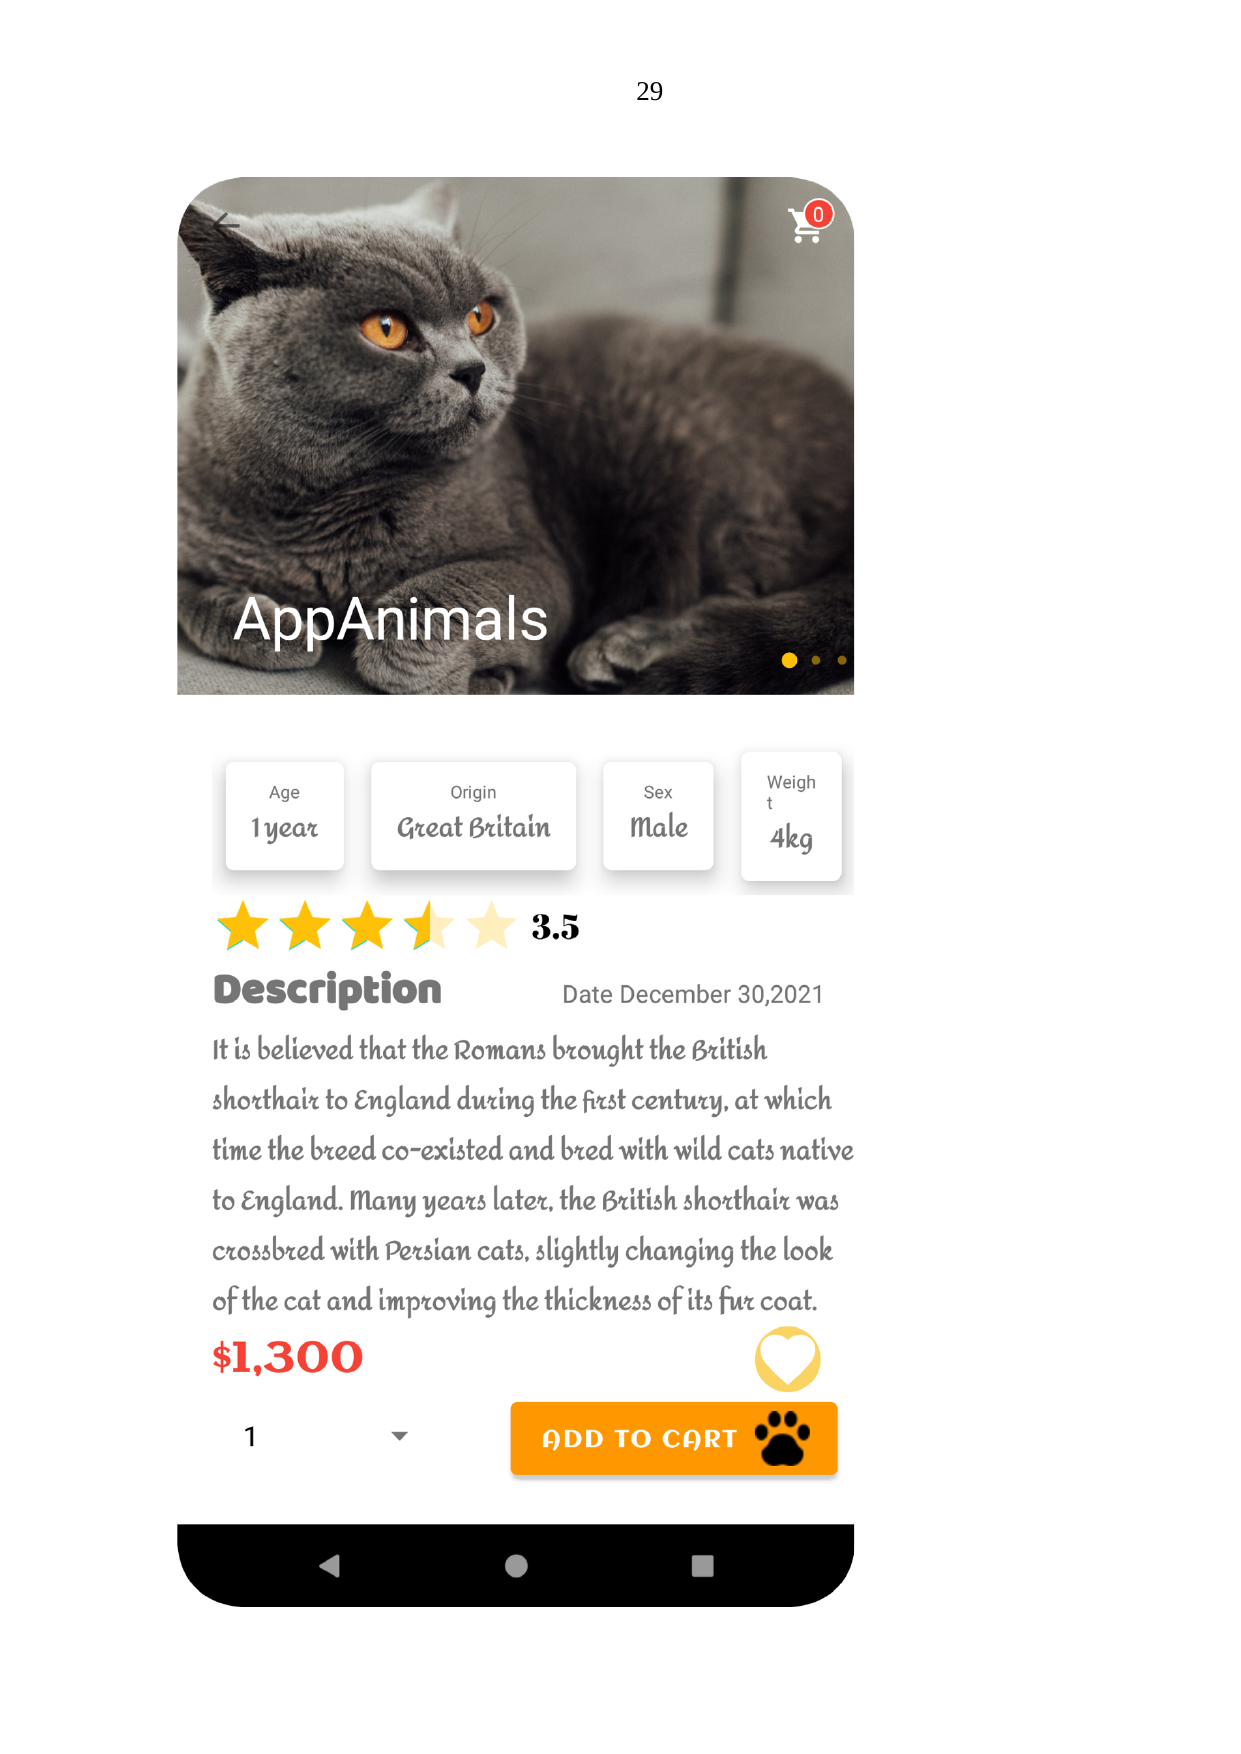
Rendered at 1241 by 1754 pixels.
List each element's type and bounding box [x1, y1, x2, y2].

picture [177, 177, 855, 1607]
